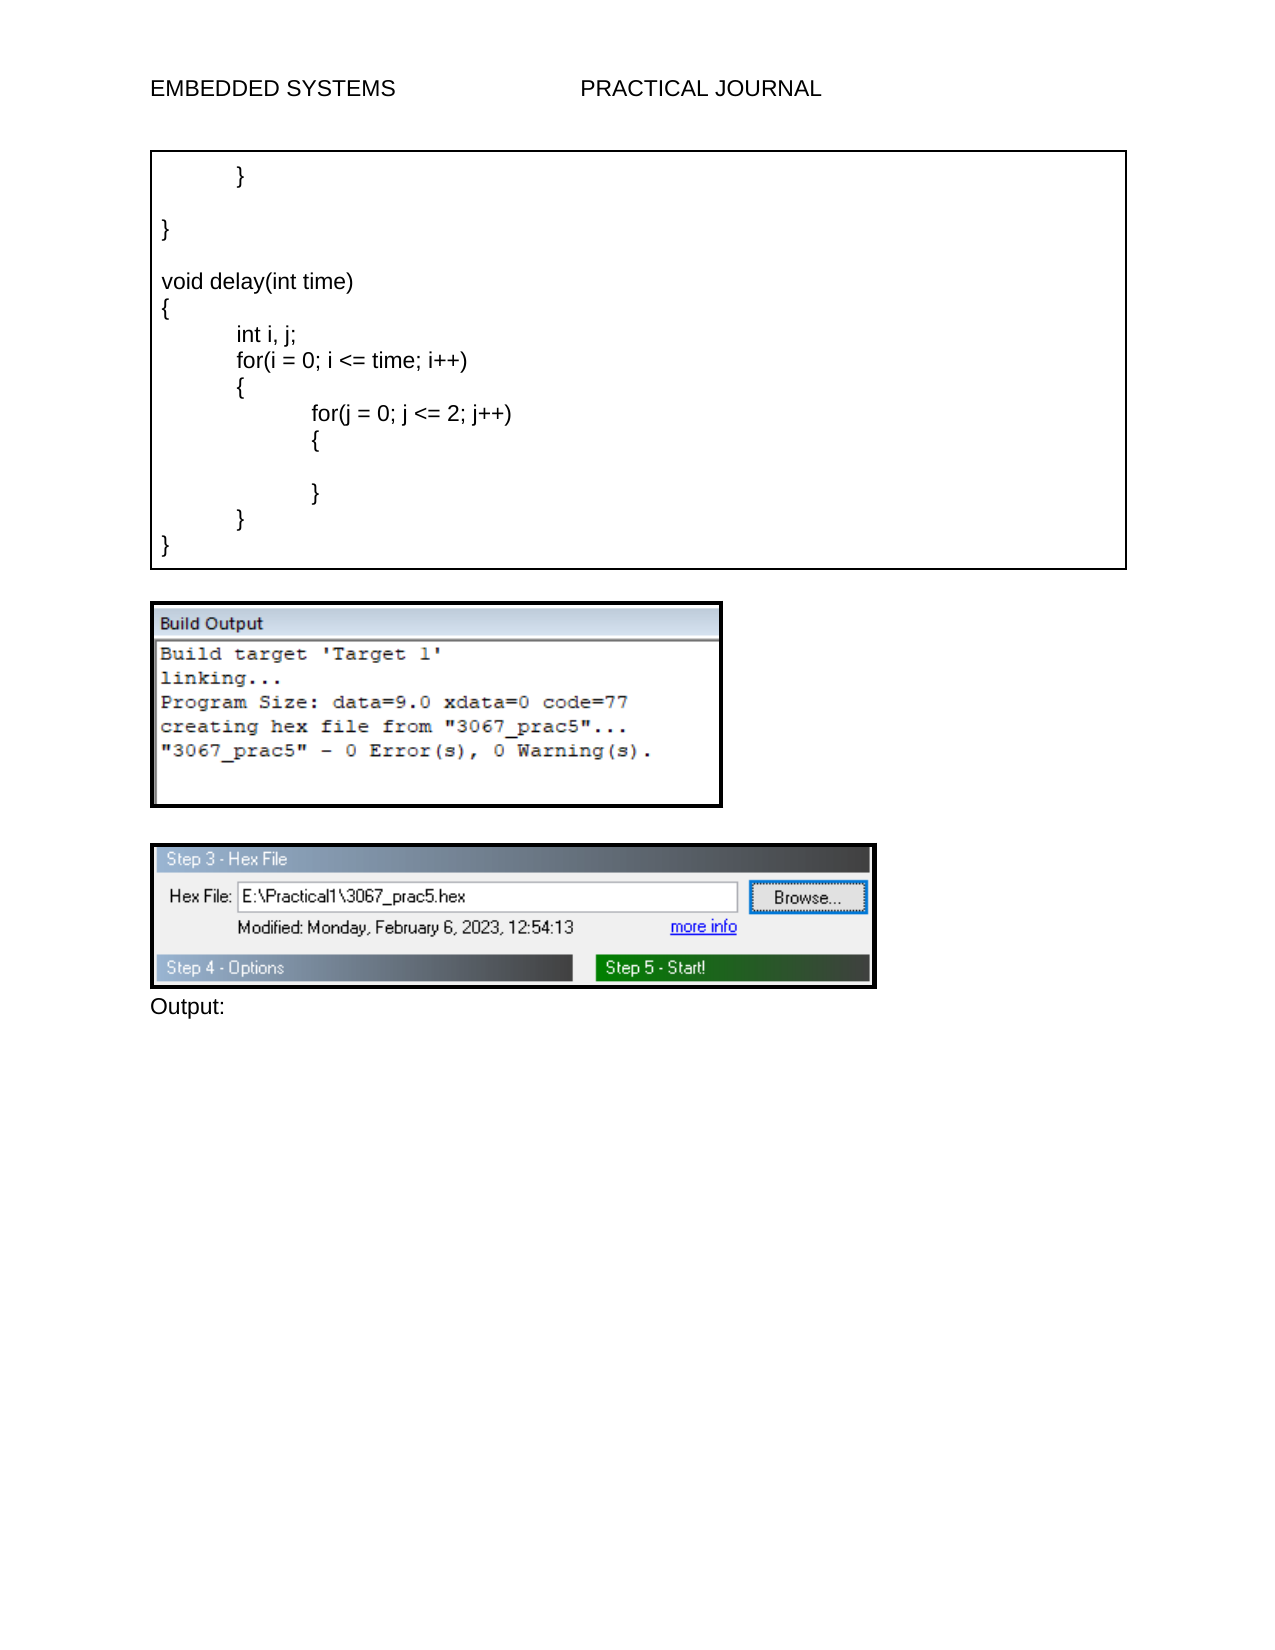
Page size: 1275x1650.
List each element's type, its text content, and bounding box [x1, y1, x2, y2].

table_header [152, 152, 1125, 568]
text Output: [150, 993, 1125, 1019]
picture [154, 605, 719, 804]
picture [154, 847, 872, 985]
